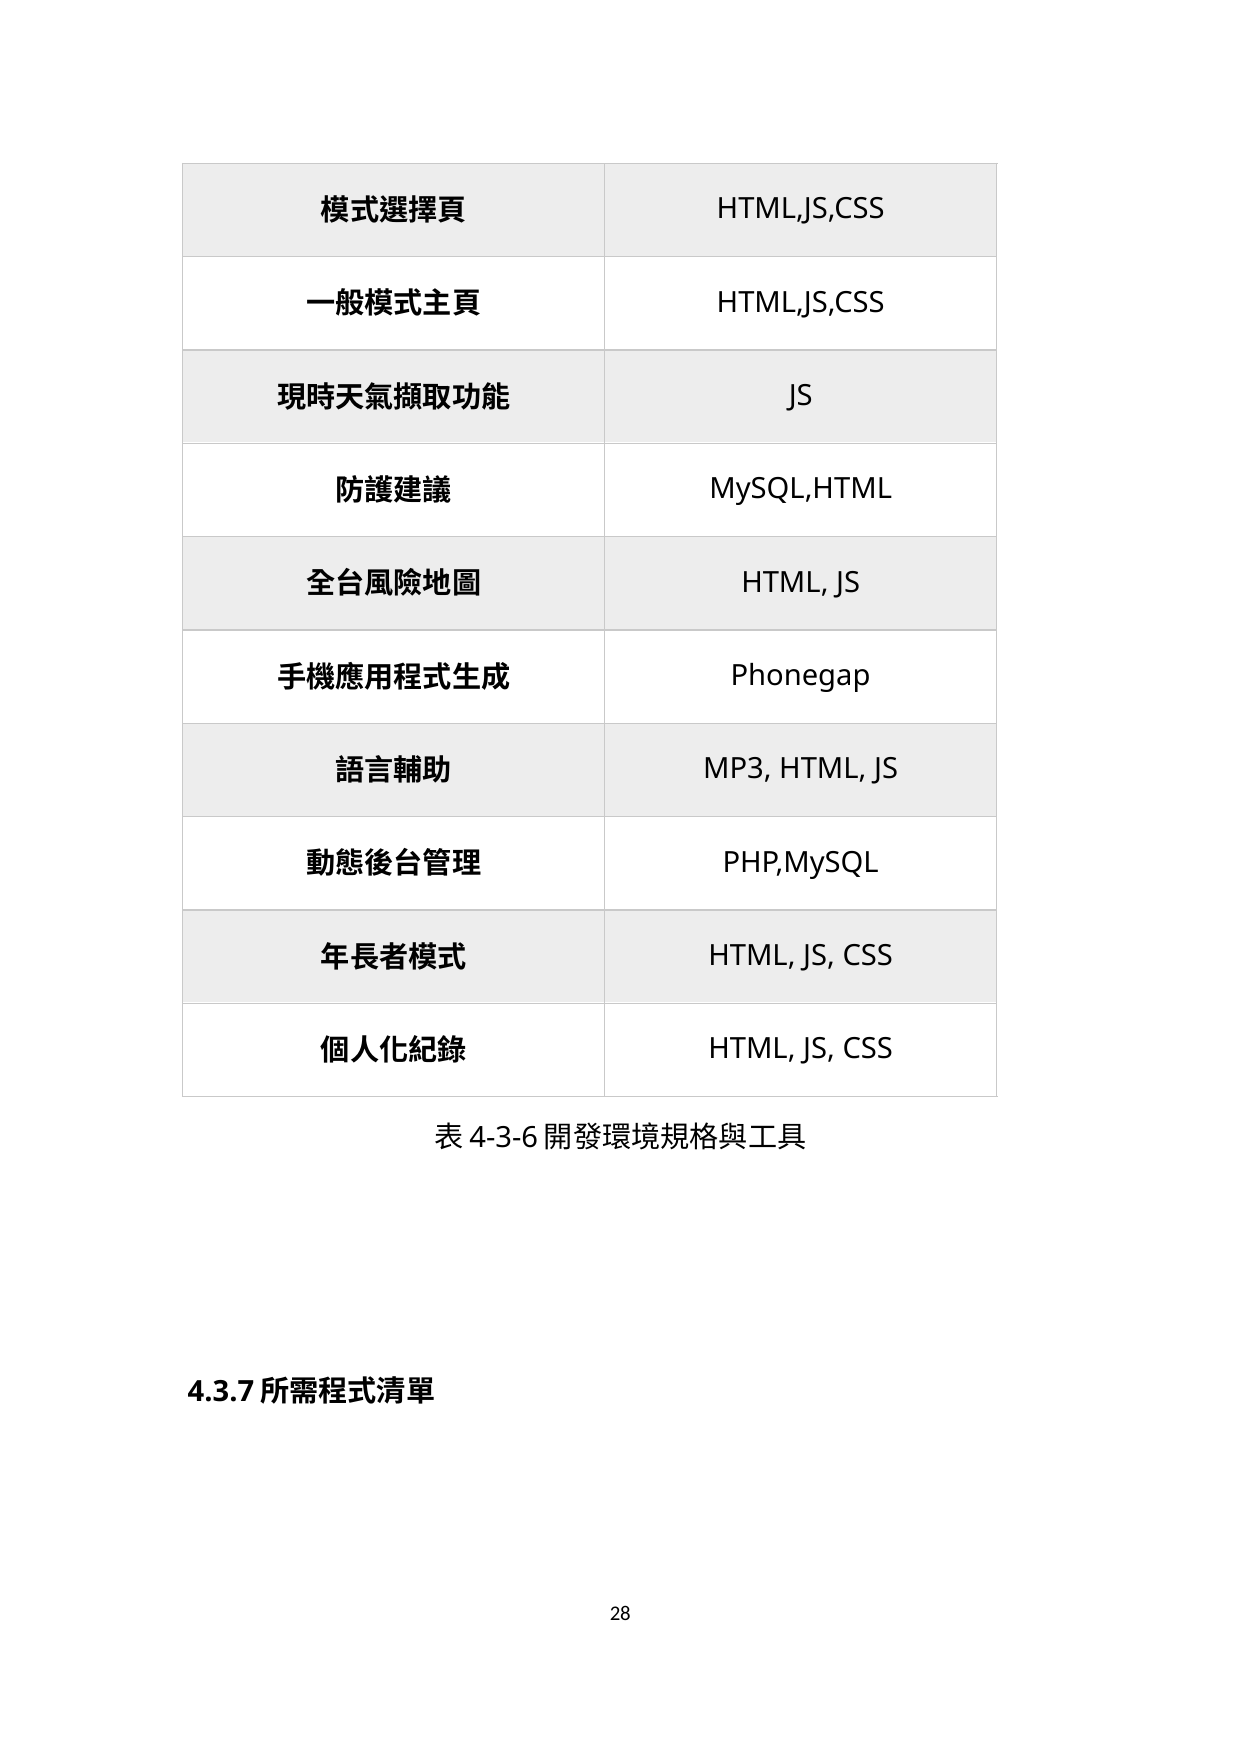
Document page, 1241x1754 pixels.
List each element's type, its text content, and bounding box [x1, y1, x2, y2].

text 4.3.7所需程式清單 [187, 1352, 1053, 1427]
table_cell 現時天氣擷取功能 [183, 351, 604, 442]
table_cell HTML, JS, CSS [605, 1004, 996, 1096]
table_cell 年長者模式 [183, 911, 604, 1002]
table_cell HTML, JS, CSS [605, 911, 996, 1002]
text 表4-3-6開發環境規格與工具 [187, 1097, 1053, 1172]
table_cell 個人化紀錄 [183, 1004, 604, 1096]
table_cell 模式選擇頁 [183, 164, 604, 256]
table_cell PHP,MySQL [605, 817, 996, 909]
table_cell MySQL,HTML [605, 444, 996, 536]
table_cell 一般模式主頁 [183, 257, 604, 349]
table_cell 動態後台管理 [183, 817, 604, 909]
table_cell 全台風險地圖 [183, 537, 604, 629]
table_cell 手機應用程式生成 [183, 631, 604, 722]
table_cell HTML,JS,CSS [605, 257, 996, 349]
table_cell Phonegap [605, 631, 996, 722]
table_cell MP3, HTML, JS [605, 724, 996, 816]
table_cell 語言輔助 [183, 724, 604, 816]
table_cell HTML, JS [605, 537, 996, 629]
table_cell HTML,JS,CSS [605, 164, 996, 256]
table_cell 防護建議 [183, 444, 604, 536]
table_cell JS [605, 351, 996, 442]
